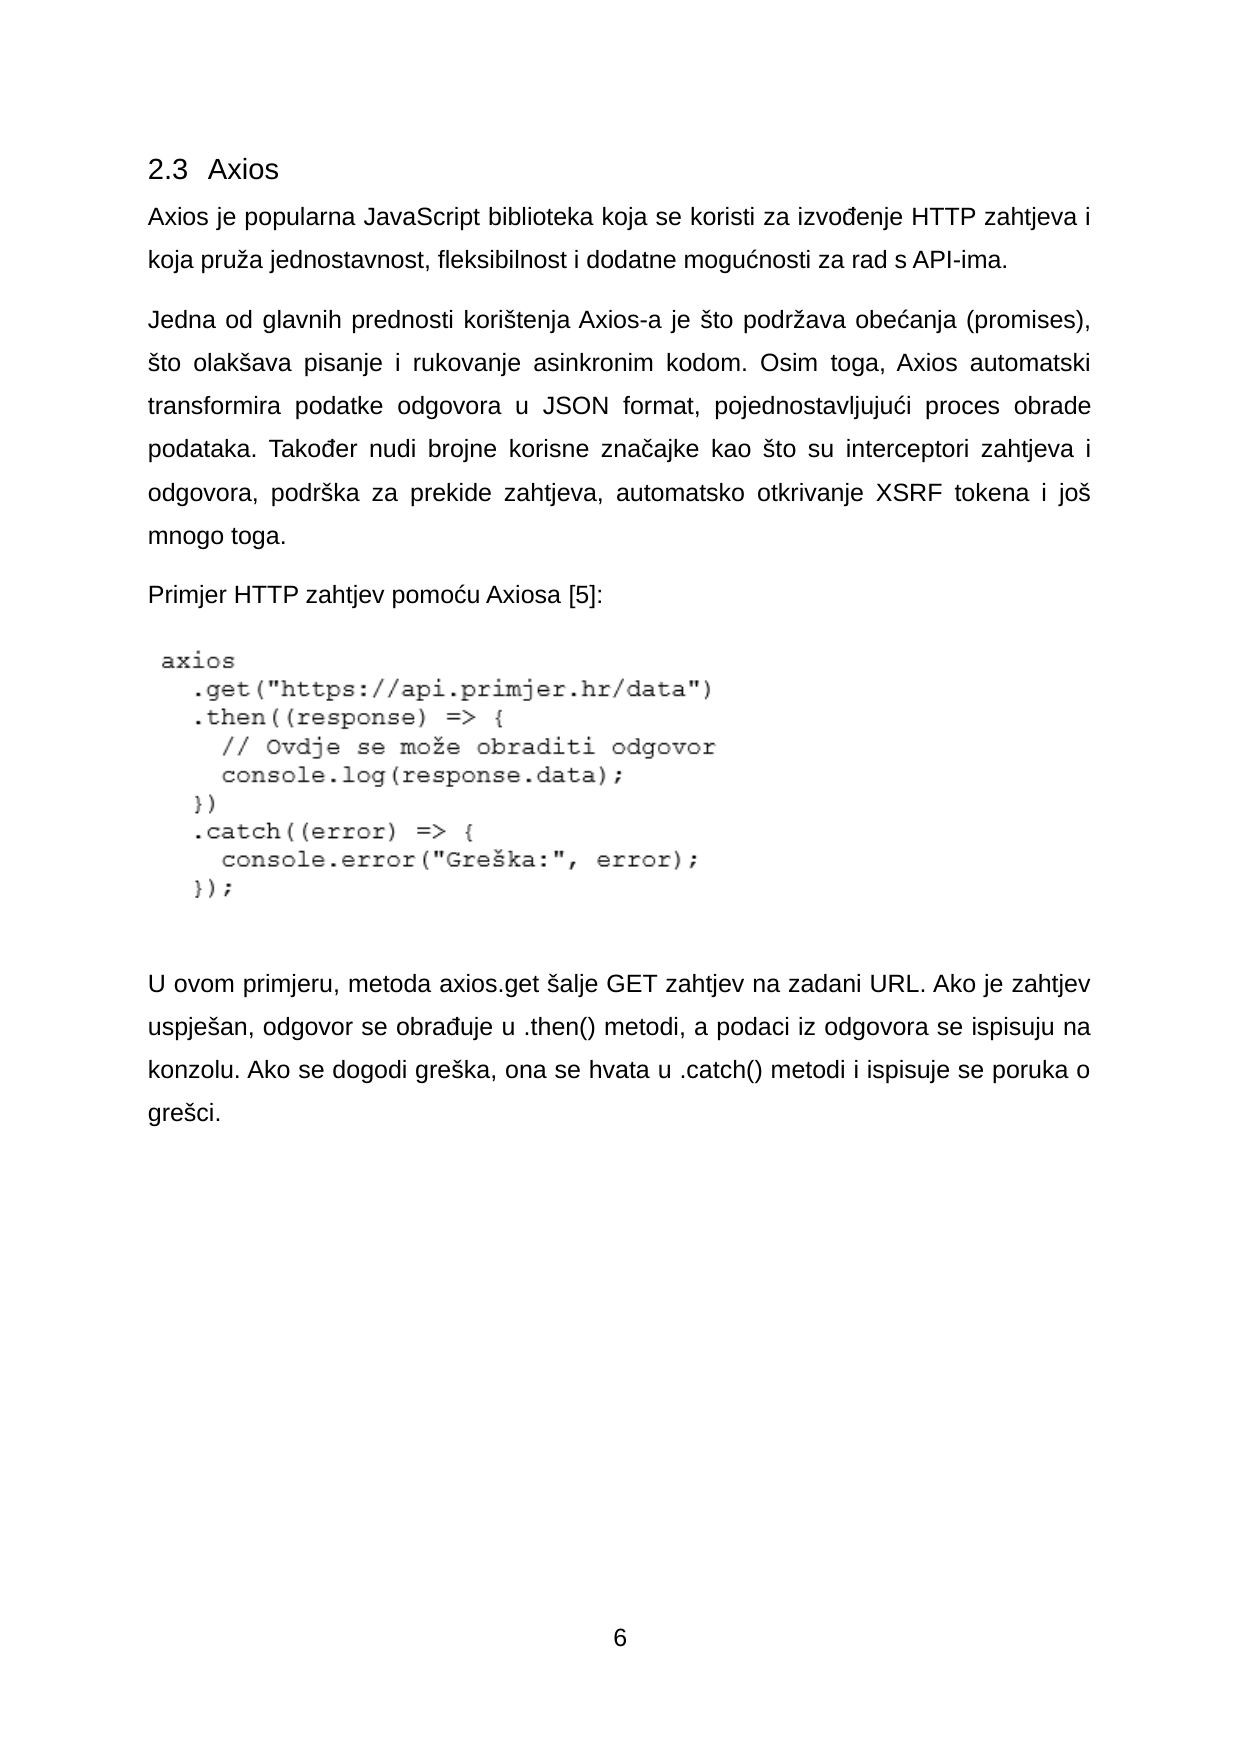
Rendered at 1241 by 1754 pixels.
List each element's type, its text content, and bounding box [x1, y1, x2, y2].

text Axios je popularna JavaScript biblioteka koja se koristi za izvođenje HTTP zahtjeva i koja pruža jednostavnost, fleksibilnost i dodatne mogućnosti za rad s API-ima. [148, 202, 1093, 274]
text U ovom primjeru, metoda axios.get šalje GET zahtjev na zadani URL. Ako je zahtjev uspješan, odgovor se obrađuje u .then() metodi, a podaci iz odgovora se ispisuju na konzolu. Ako se dogodi greška, ona se hvata u .catch() metodi i ispisuje se poruka o grešci. [148, 969, 1093, 1127]
text Primjer HTTP zahtjev pomoću Axiosa [5]: [148, 580, 1093, 609]
subtitle Axios [148, 152, 1093, 185]
text Jedna od glavnih prednosti korištenja Axios-a je što podržava obećanja (promises), što olakšava pisanje i rukovanje asinkronim kodom. Osim toga, Axios automatski transformira podatke odgovora u JSON format, pojednostavljujući proces obrade podataka. Također nudi brojne korisne značajke kao što su interceptori zahtjeva i odgovora, podrška za prekide zahtjeva, automatsko otkrivanje XSRF tokena i još mnogo toga. [148, 305, 1093, 549]
picture [147, 640, 757, 909]
